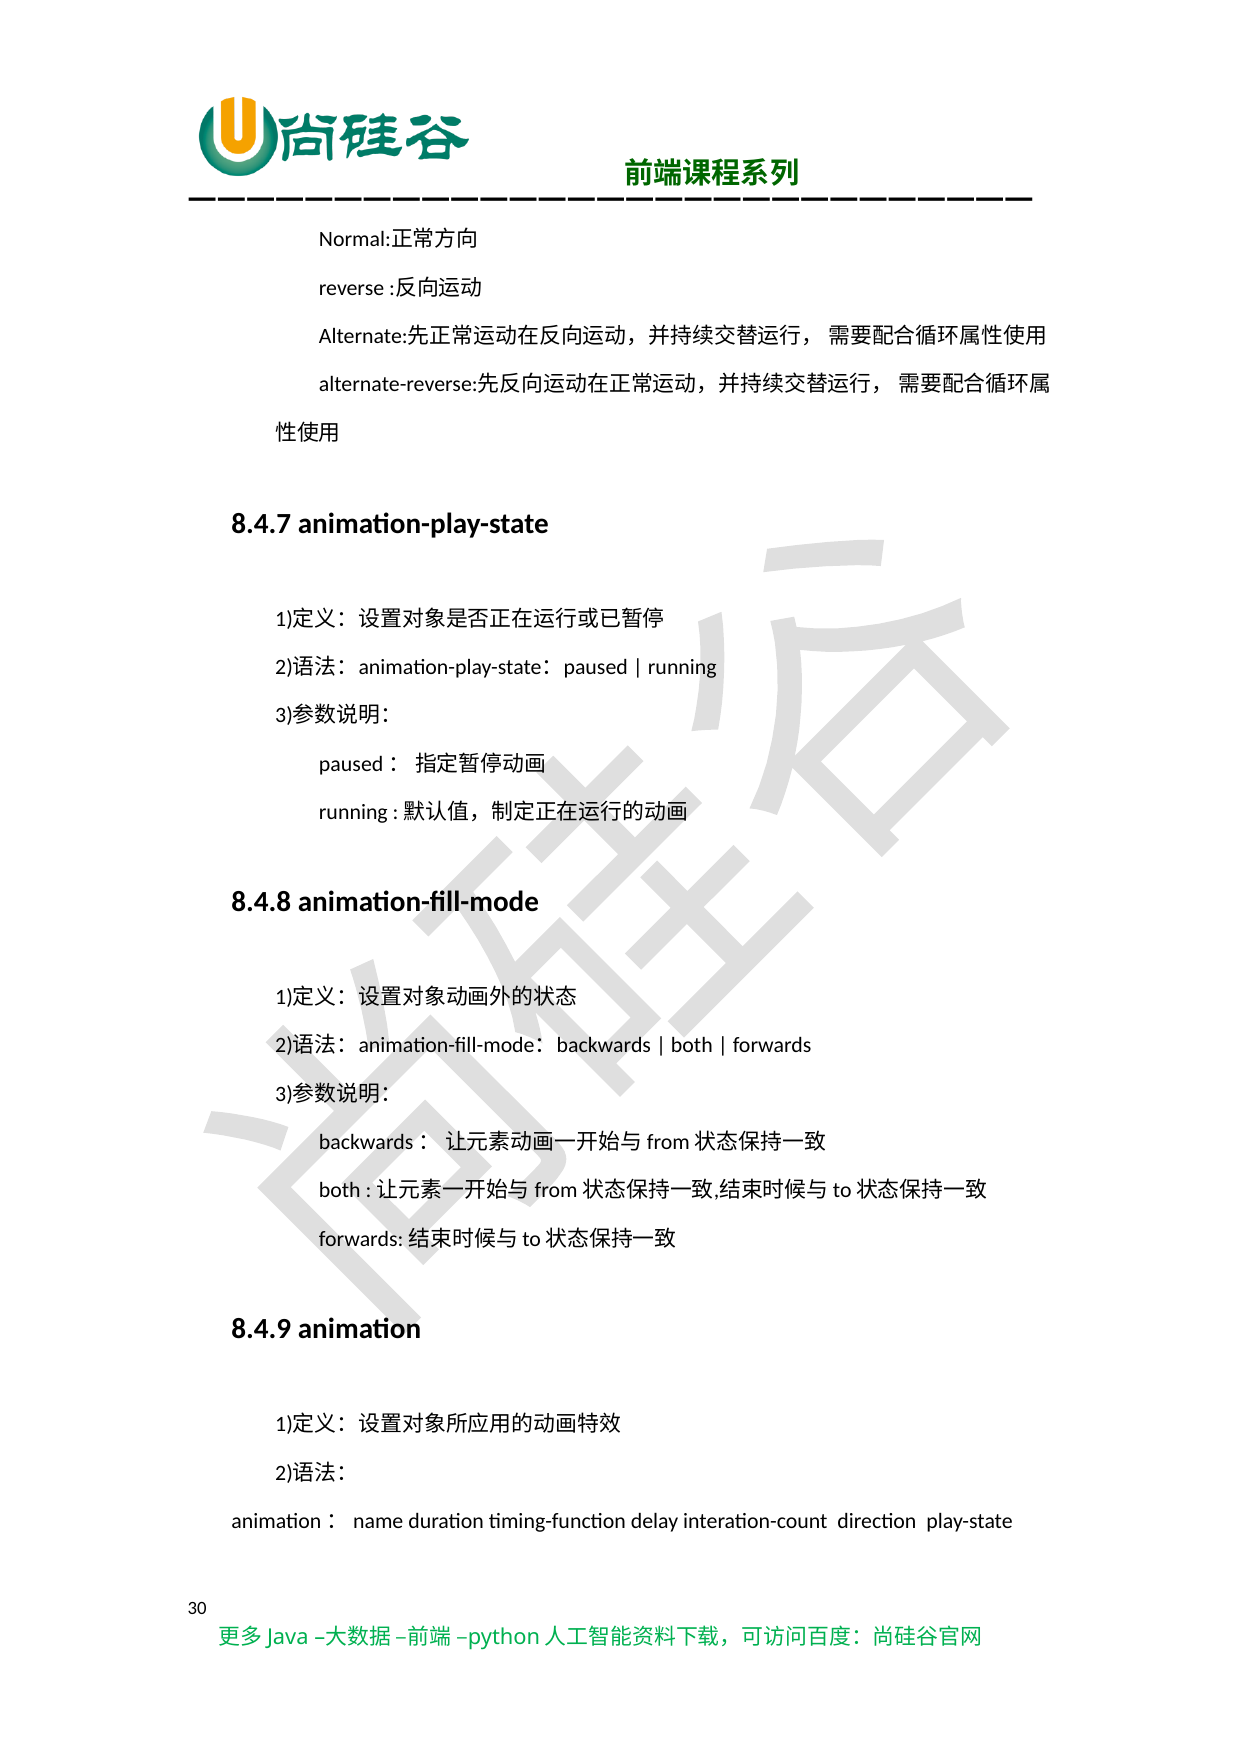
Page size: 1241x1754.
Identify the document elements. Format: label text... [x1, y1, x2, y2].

subtitle 8.4.9 animation [187, 1296, 1053, 1361]
text 2)语法：animation-fill-mode：backwards | both | forwards [231, 1027, 1053, 1059]
text 3)参数说明： [231, 1075, 1053, 1108]
subtitle 8.4.7 animation-play-state [187, 490, 1053, 555]
text 3)参数说明： [231, 697, 1053, 729]
text reverse :反向运动 [275, 269, 1053, 302]
text alternate-reverse:先反向运动在正常运动，并持续交替运行， 需要配合循环属性使用 [275, 366, 1053, 447]
text 2)语法： [231, 1454, 1053, 1487]
text 2)语法：animation-play-state：paused | running [231, 648, 1053, 681]
text animation ： name duration timing-function delay interation-count direction play-state [187, 1502, 1053, 1535]
text paused ： 指定暂停动画 [275, 745, 1053, 778]
text Alternate:先正常运动在反向运动，并持续交替运行， 需要配合循环属性使用 [275, 318, 1053, 350]
text running : 默认值，制定正在运行的动画 [275, 793, 1053, 826]
text 1)定义：设置对象所应用的动画特效 [231, 1406, 1053, 1438]
picture [187, 88, 476, 184]
text 1)定义：设置对象是否正在运行或已暂停 [231, 600, 1053, 633]
text backwards ： 让元素动画一开始与 from 状态保持一致 [275, 1124, 1053, 1156]
text Normal:正常方向 [275, 221, 1053, 253]
subtitle 8.4.8 animation-fill-mode [187, 869, 1053, 934]
text both : 让元素一开始与 from 状态保持一致,结束时候与to状态保持一致 [275, 1172, 1053, 1204]
text 1)定义：设置对象动画外的状态 [231, 979, 1053, 1011]
text forwards: 结束时候与to状态保持一致 [275, 1220, 1053, 1253]
